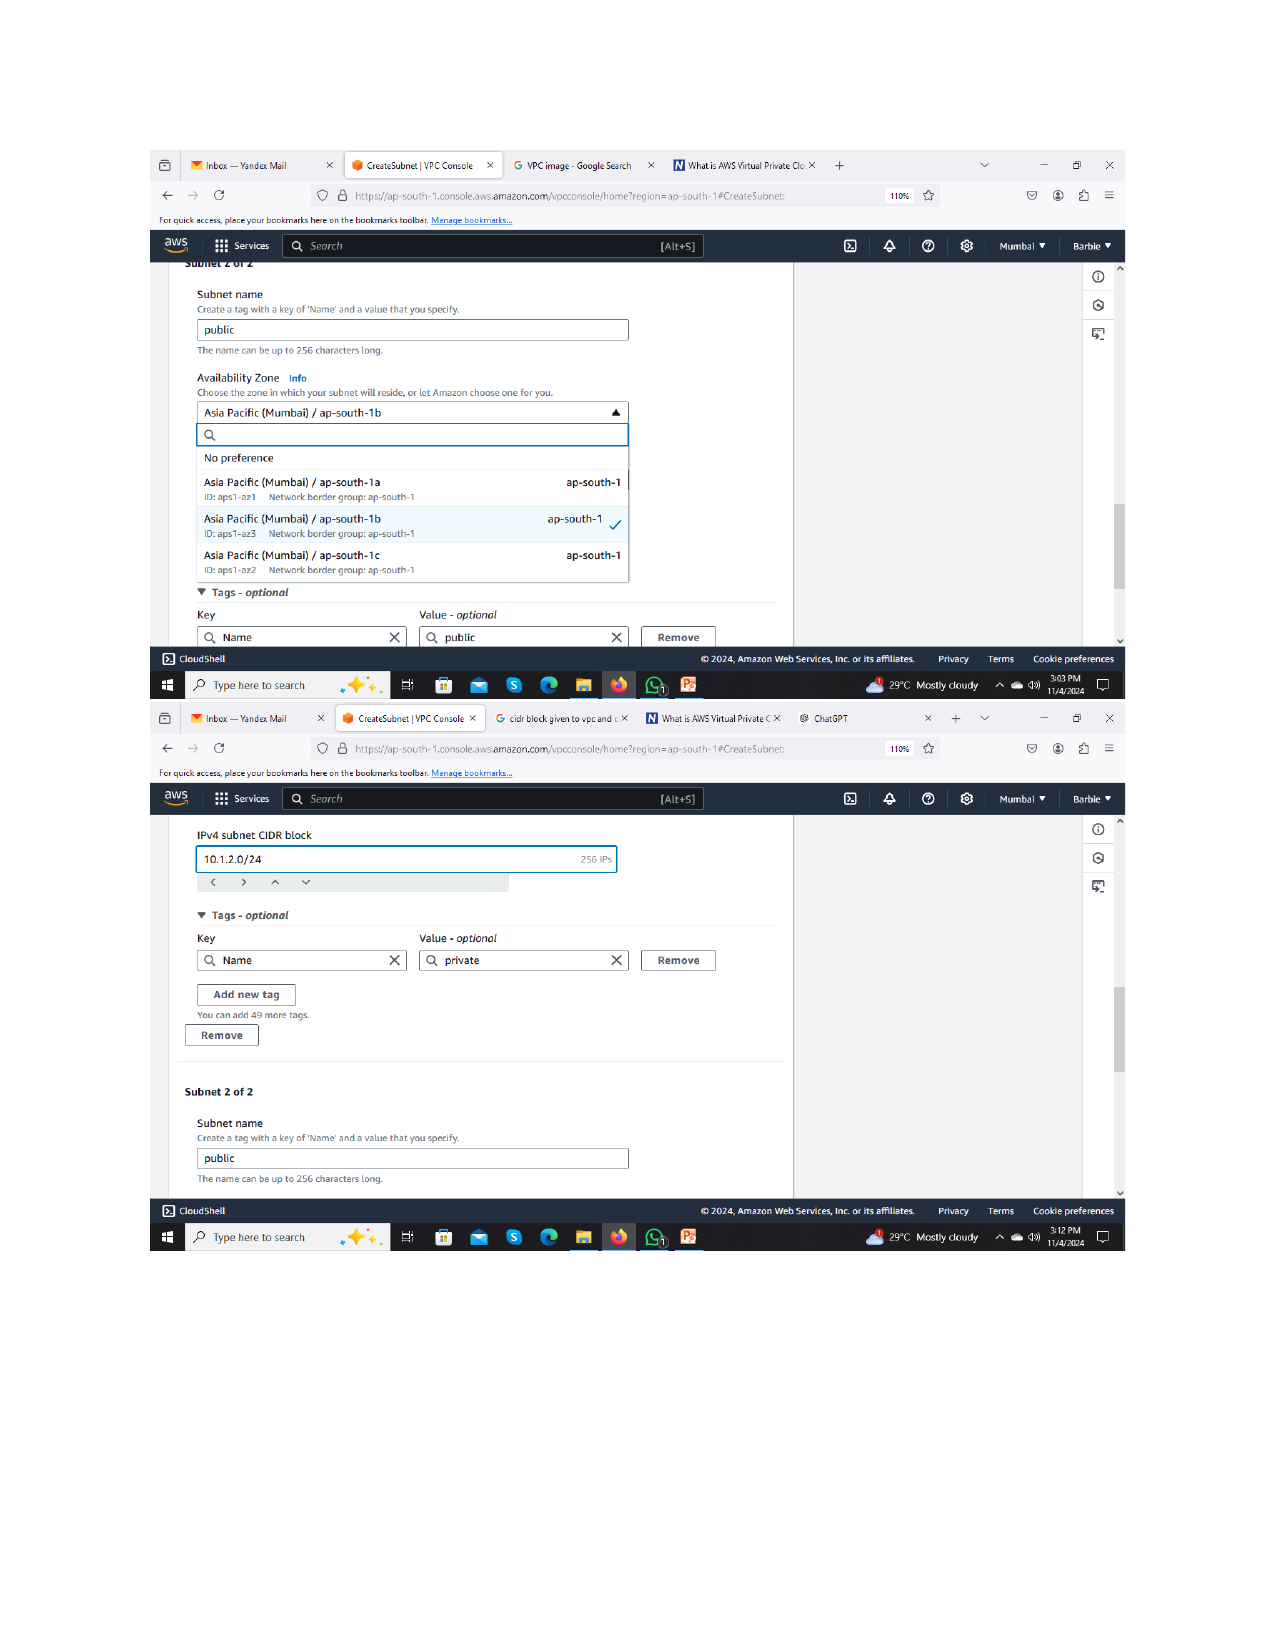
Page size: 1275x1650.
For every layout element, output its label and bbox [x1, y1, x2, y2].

picture [150, 702, 1125, 1251]
picture [150, 150, 1125, 699]
